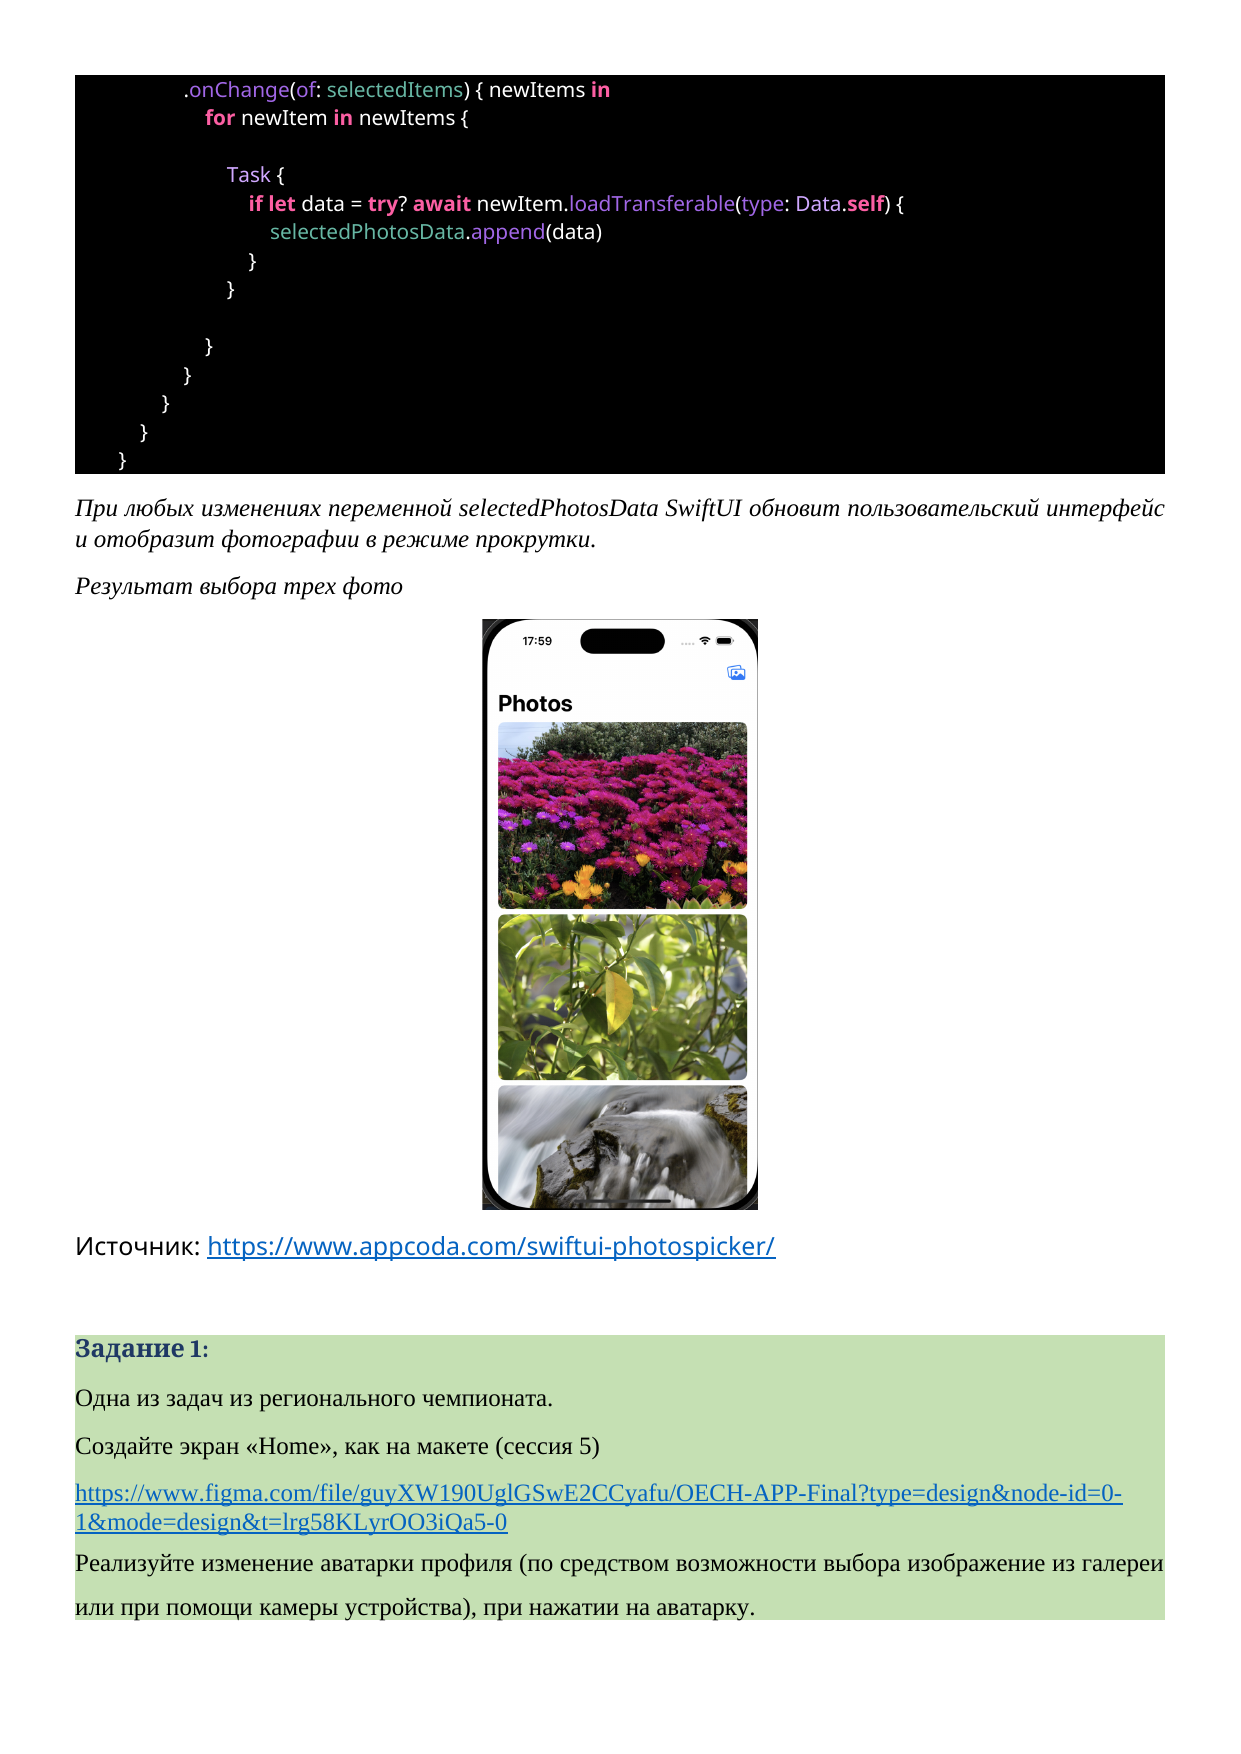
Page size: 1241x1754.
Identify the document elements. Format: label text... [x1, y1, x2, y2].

text https://www.figma.com/file/guyXW190UglGSwE2CCyafu/OECH-APP-Final?type=design&node-id=0-1&mode=design&t=lrg58KLyrOO3iQa5-0 [75, 1478, 1165, 1536]
text Источник: https://www.appcoda.com/swiftui-photospicker/ [75, 1228, 1165, 1263]
text } [75, 417, 1165, 445]
text if let data = try? await newItem.loadTransferable(type: Data.self) { [75, 189, 1165, 217]
text } [75, 274, 1165, 303]
picture [482, 619, 758, 1210]
text } [75, 445, 1165, 474]
text При любых изменениях переменной selectedPhotosData SwiftUI обновит пользовательский интерфейс и отобразит фотографии в режиме прокрутки. [75, 493, 1165, 552]
text Task { [75, 161, 1165, 189]
text for newItem in newItems { [75, 103, 1165, 132]
text Одна из задач из регионального чемпионата. [75, 1383, 1165, 1412]
text Результат выбора трех фото [75, 571, 1165, 600]
text } [75, 388, 1165, 417]
text selectedPhotosData.append(data) [75, 217, 1165, 246]
text } [75, 360, 1165, 388]
text } [75, 332, 1165, 360]
subtitle Задание 1: [75, 1335, 1165, 1364]
text Реализуйте изменение аватарки профиля (по средством возможности выбора изображение из галереи или при помощи камеры устройства), при нажатии на аватарку. [75, 1548, 1165, 1620]
text .onChange(of: selectedItems) { newItems in [75, 75, 1165, 103]
text Создайте экран «Home», как на макете (сессия 5) [75, 1431, 1165, 1459]
text } [75, 246, 1165, 274]
